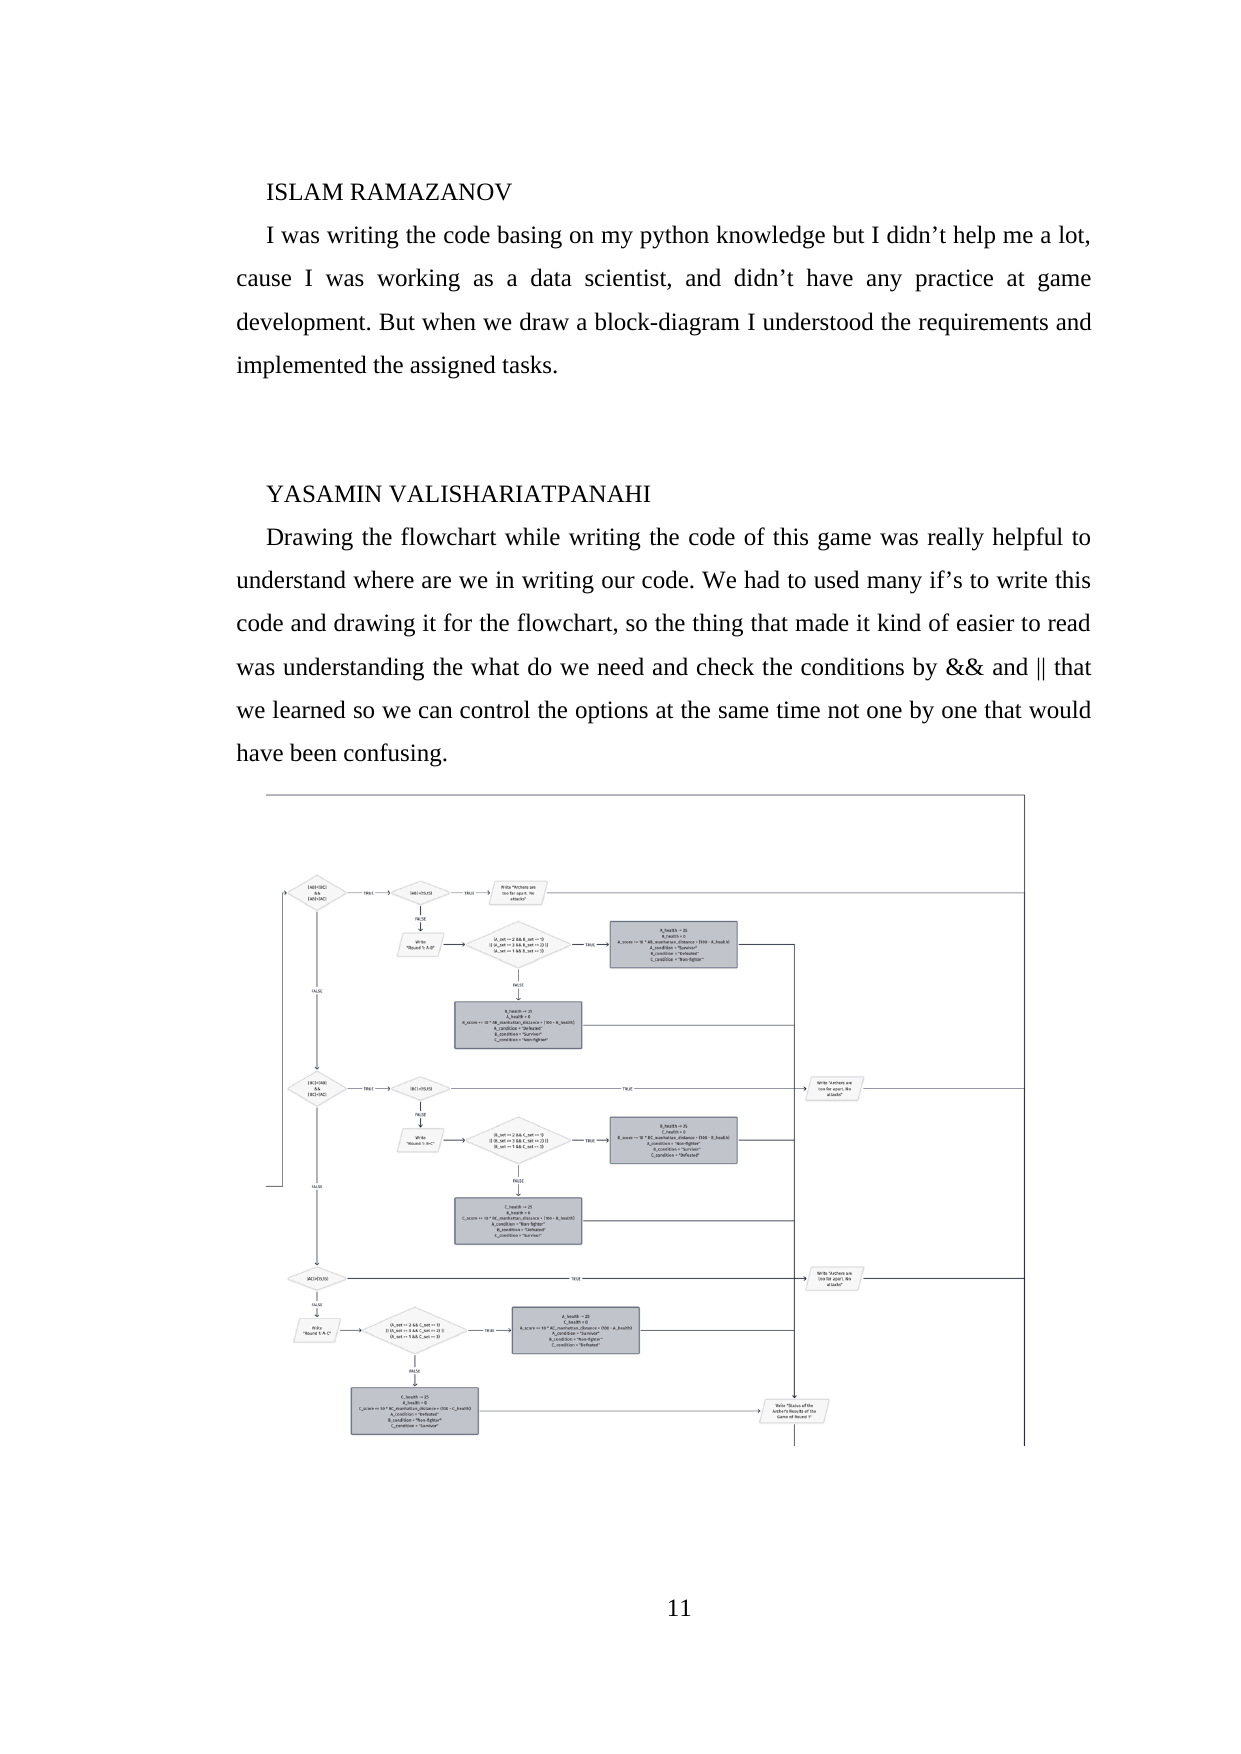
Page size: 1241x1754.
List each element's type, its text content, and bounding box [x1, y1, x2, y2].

text I was writing the code basing on my python knowledge but I didn’t help me a lot, cause I was working as a data scientist, and didn’t have any practice at game development. But when we draw a block-diagram I understood the requirements and implemented the assigned tasks. [236, 220, 1092, 378]
text ISLAM RAMAZANOV [236, 177, 1092, 206]
text Drawing the flowchart while writing the code of this game was really helpful to understand where are we in writing our code. We had to used many if’s to write this code and drawing it for the flowchart, so the thing that made it kind of easier to read was understanding the what do we need and check the conditions by && and || that we learned so we can control the options at the same time not one by one that would have been confusing. [236, 522, 1092, 767]
picture [265, 781, 1038, 1446]
text YASAMIN VALISHARIATPANAHI [236, 479, 1092, 508]
